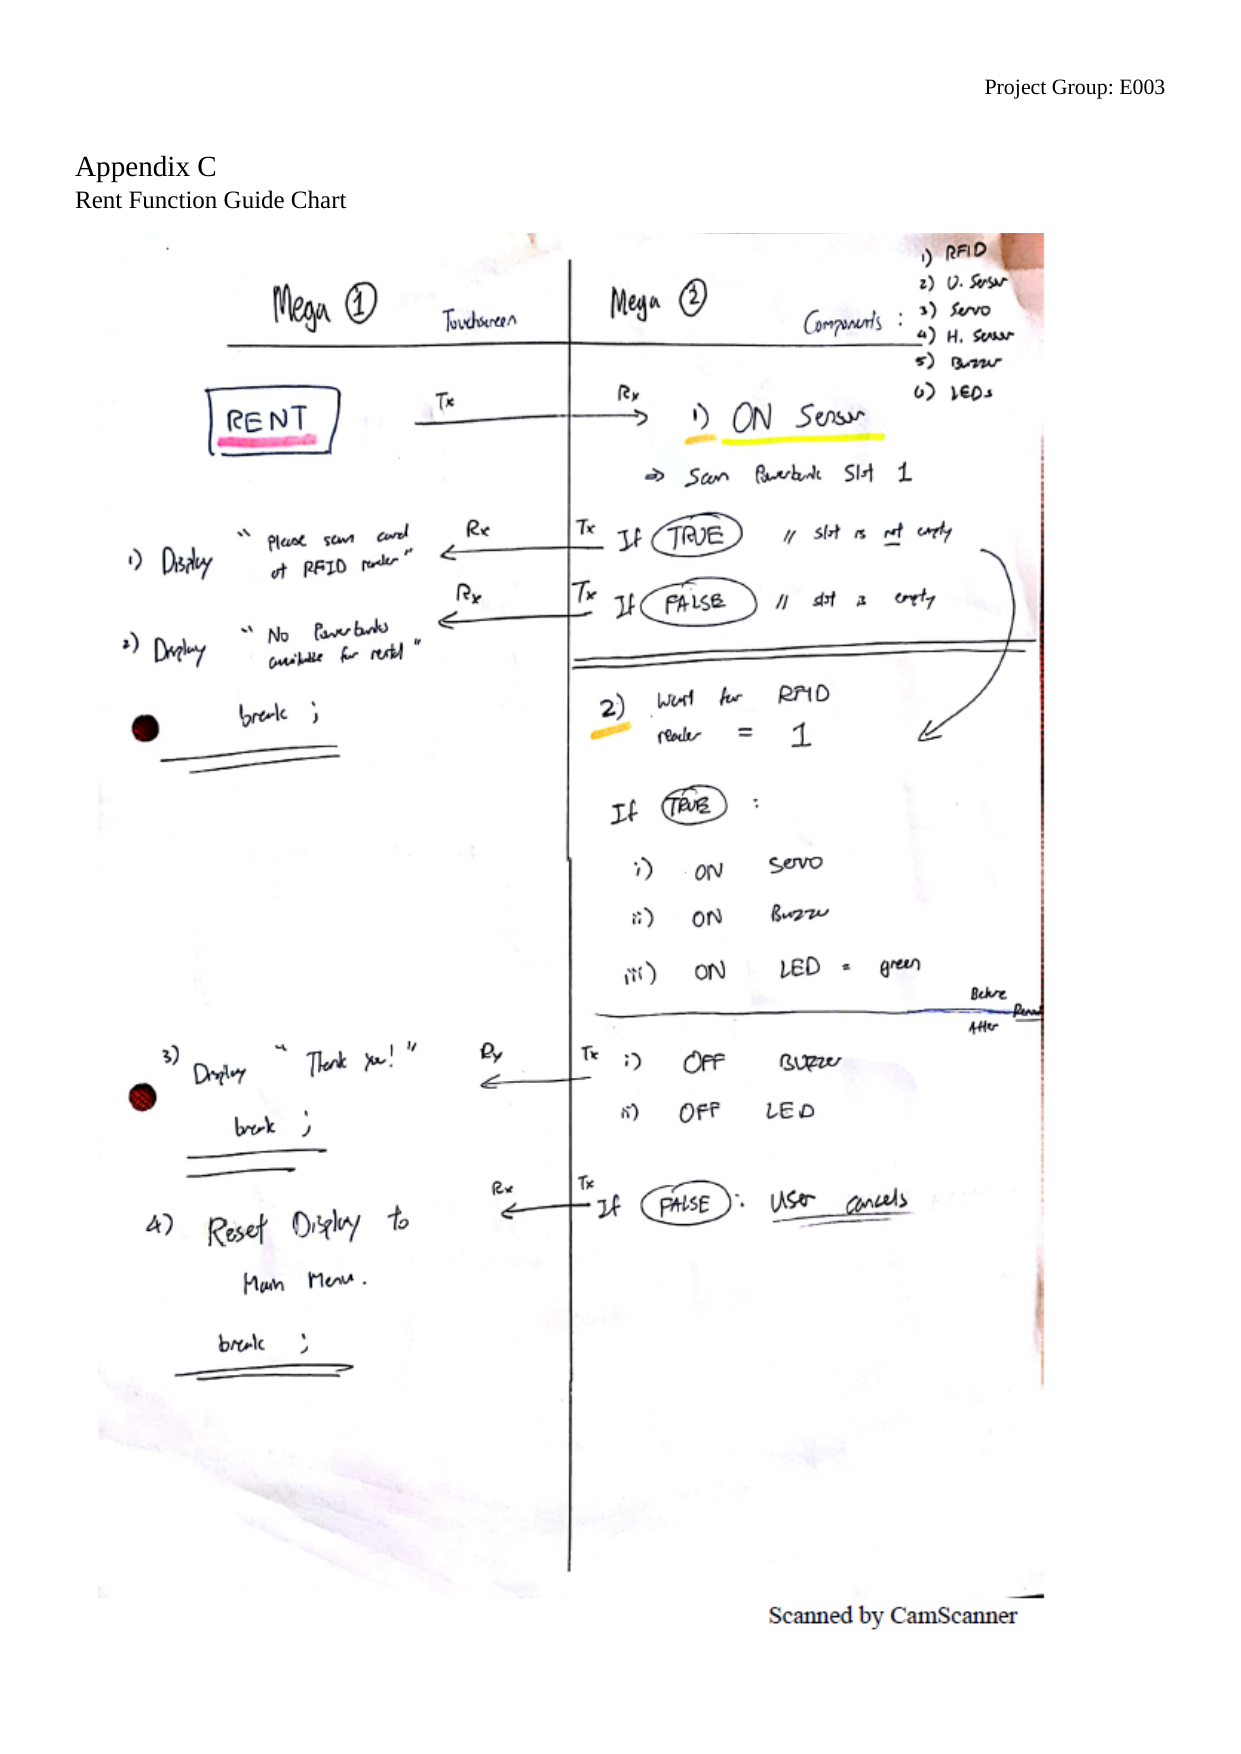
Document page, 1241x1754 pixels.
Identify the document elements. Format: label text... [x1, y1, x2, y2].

subtitle Appendix C [75, 149, 1165, 183]
picture [75, 233, 1065, 1634]
text Rent Function Guide Chart [75, 185, 1165, 214]
